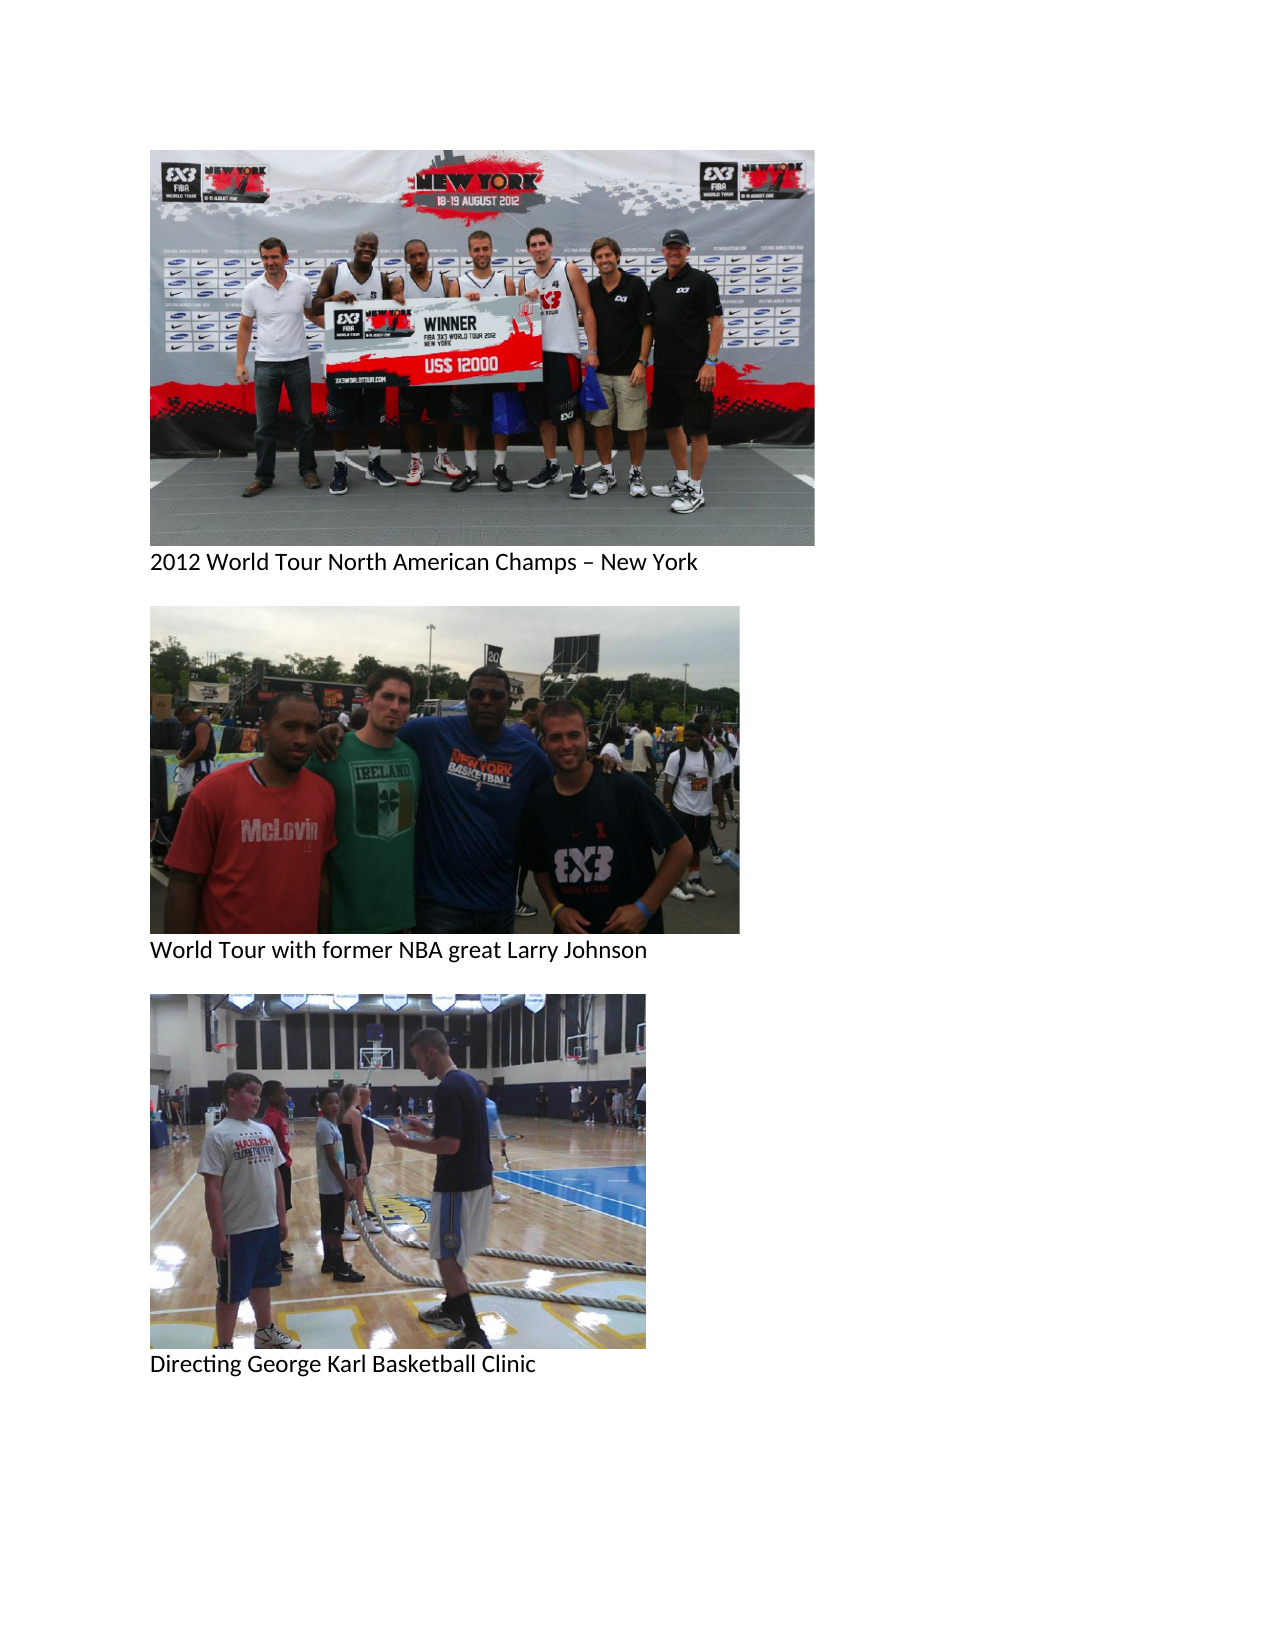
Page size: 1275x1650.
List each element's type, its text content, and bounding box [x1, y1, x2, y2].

text 2012 World Tour North American Champs – New York [150, 546, 1125, 576]
picture [150, 994, 646, 1349]
text World Tour with former NBA great Larry Johnson [150, 934, 1125, 964]
picture [150, 150, 815, 546]
text Directing George Karl Basketball Clinic [150, 1349, 1125, 1379]
picture [150, 606, 740, 934]
